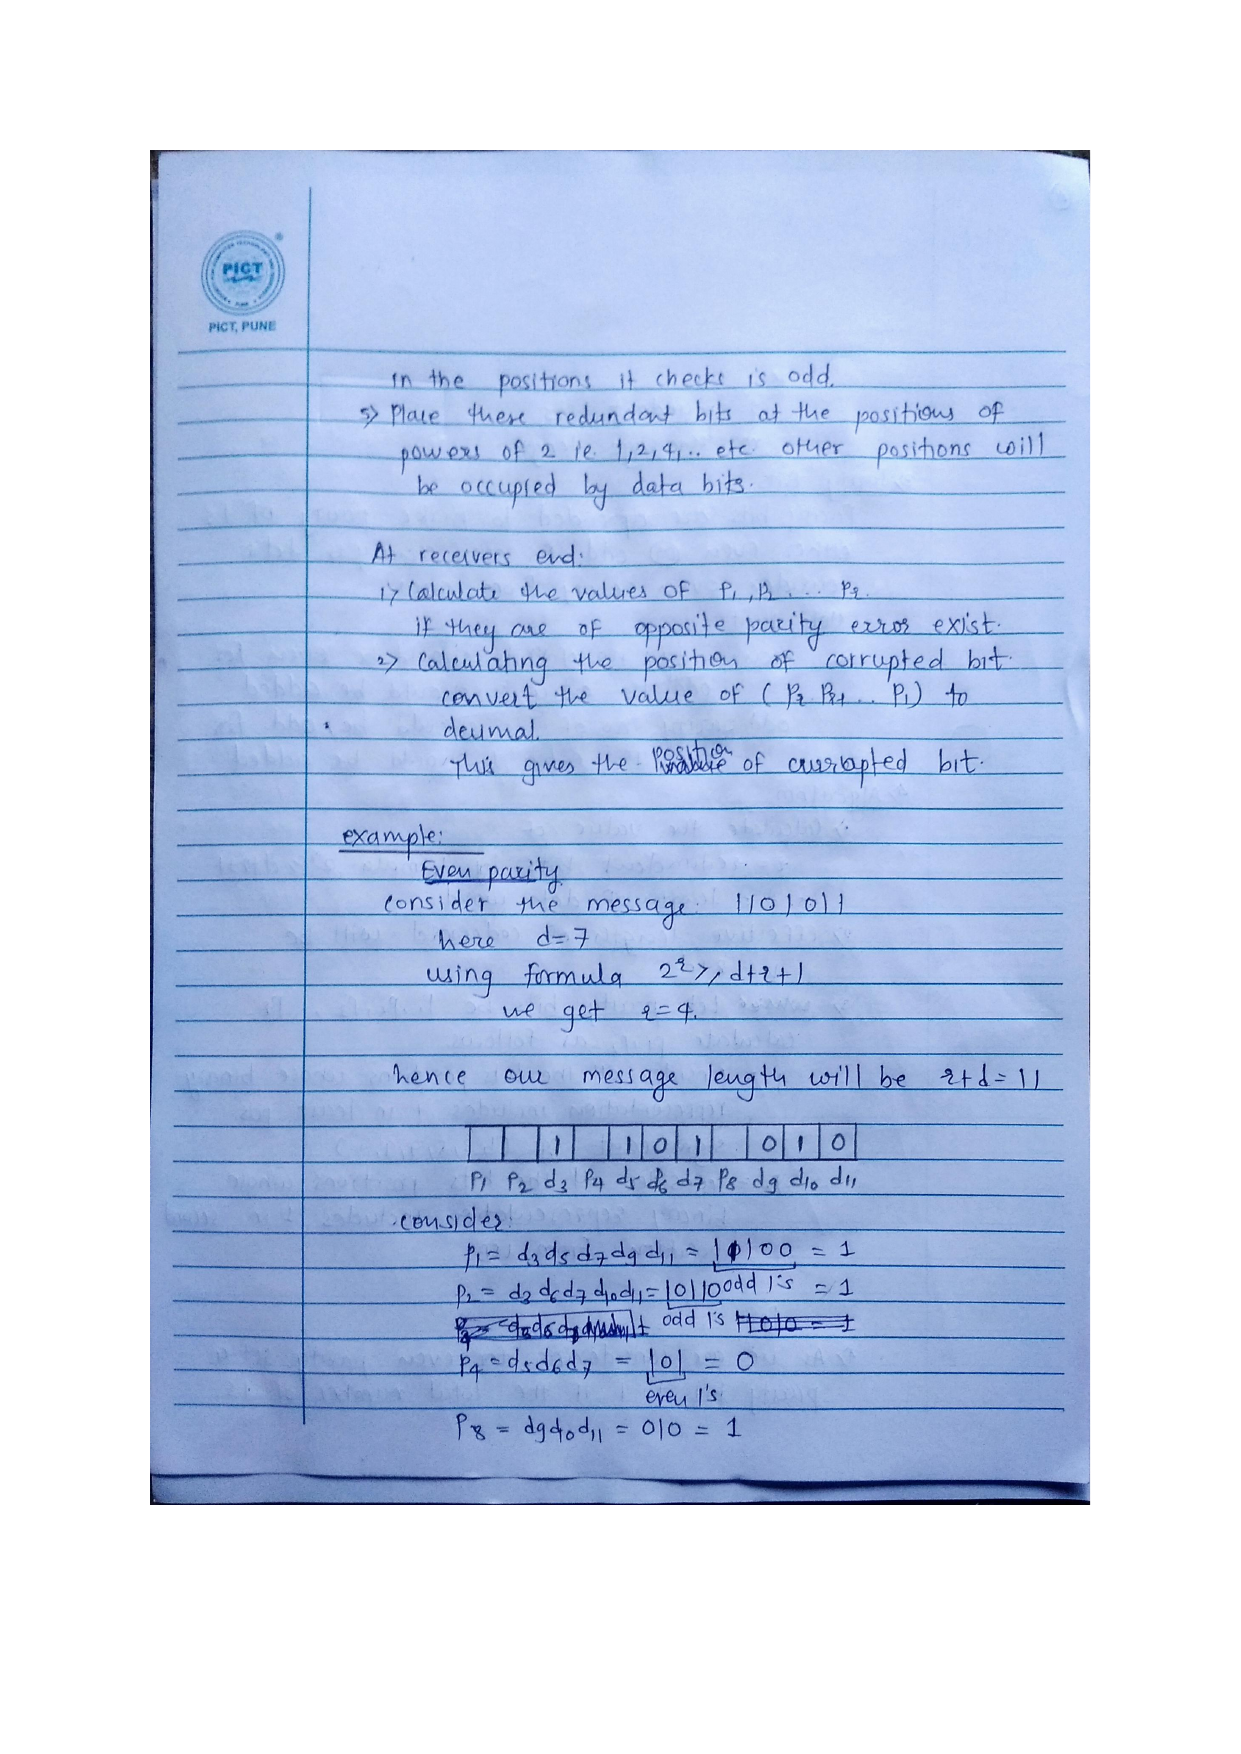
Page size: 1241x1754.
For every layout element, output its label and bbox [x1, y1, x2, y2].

picture [150, 150, 1091, 1505]
